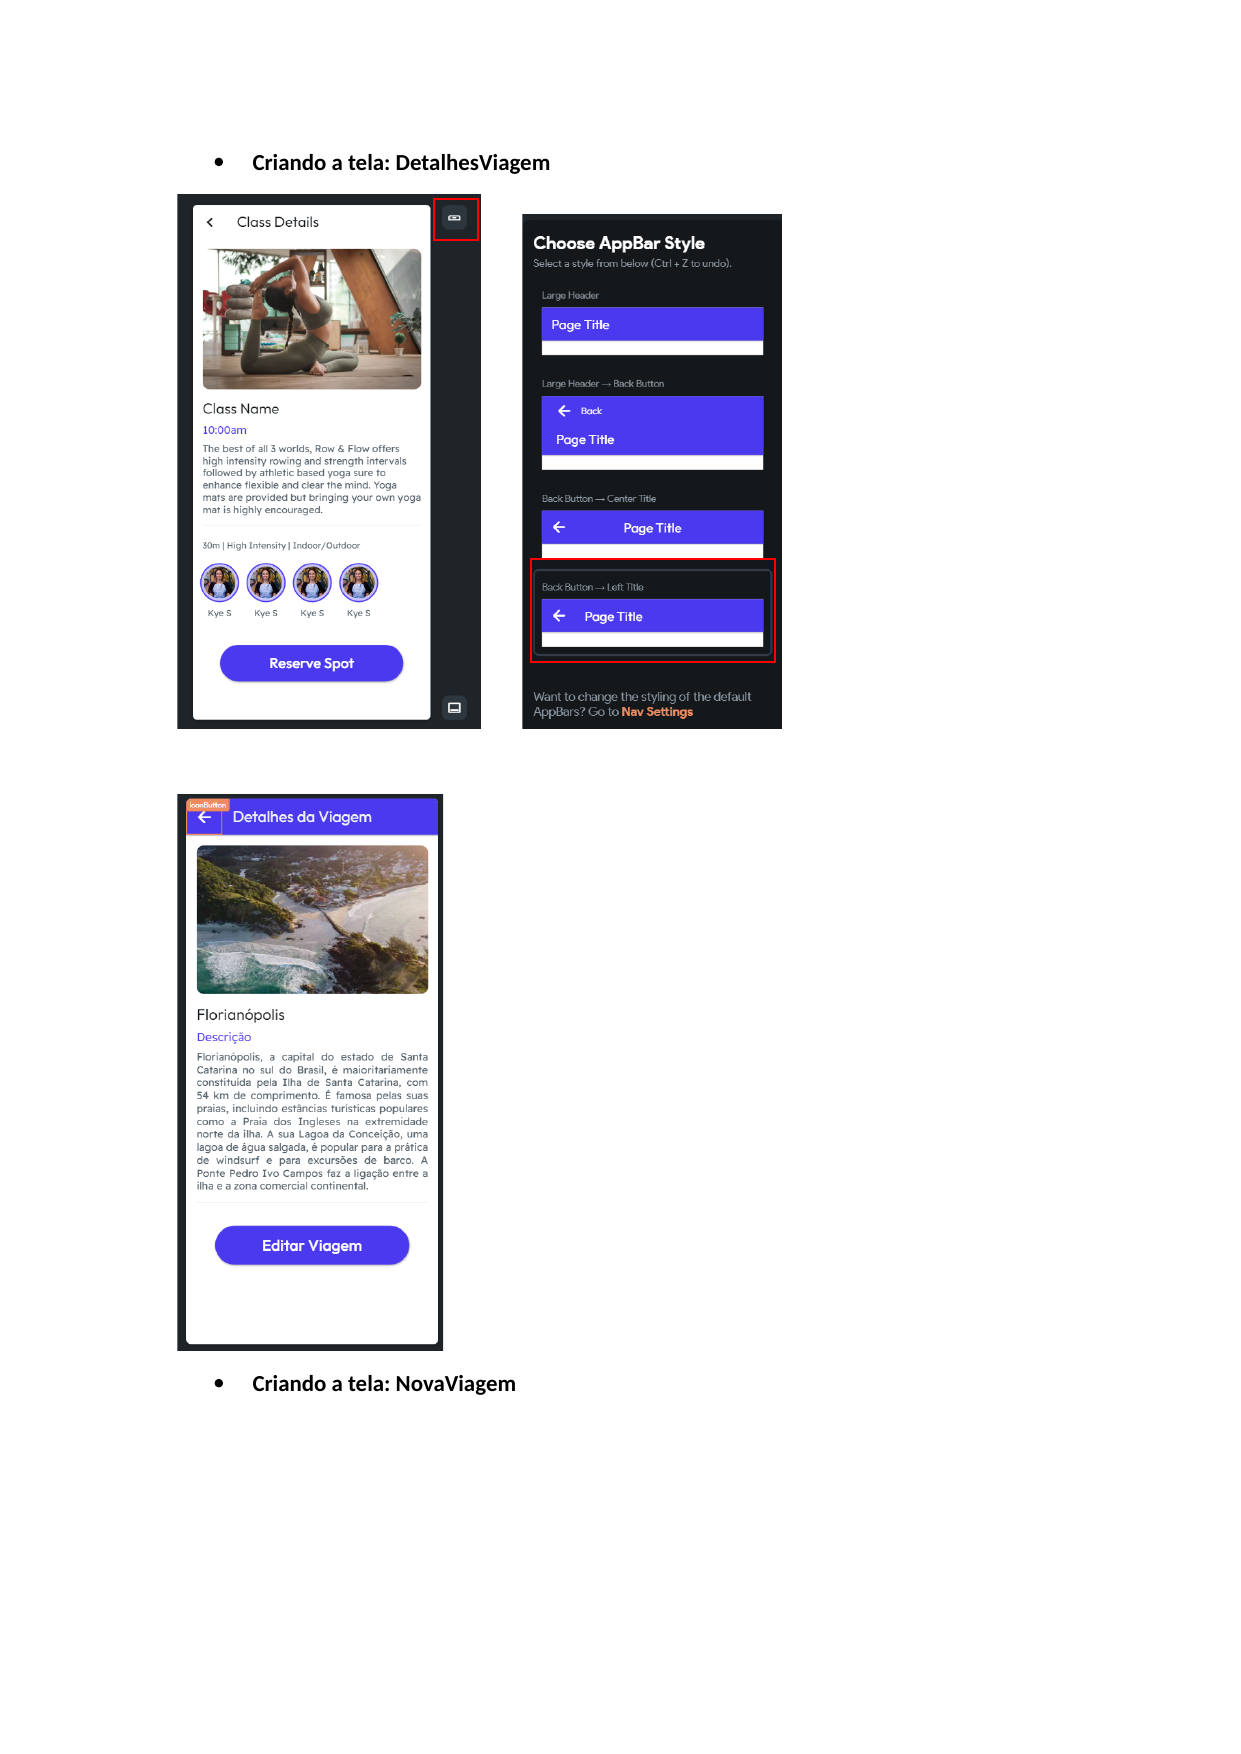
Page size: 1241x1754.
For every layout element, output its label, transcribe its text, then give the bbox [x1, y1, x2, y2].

list Criando a tela: DetalhesViagem [215, 148, 1063, 176]
picture [177, 794, 444, 1351]
picture [522, 214, 782, 729]
picture [177, 194, 481, 729]
list Criando a tela: NovaViagem [215, 1369, 1063, 1397]
